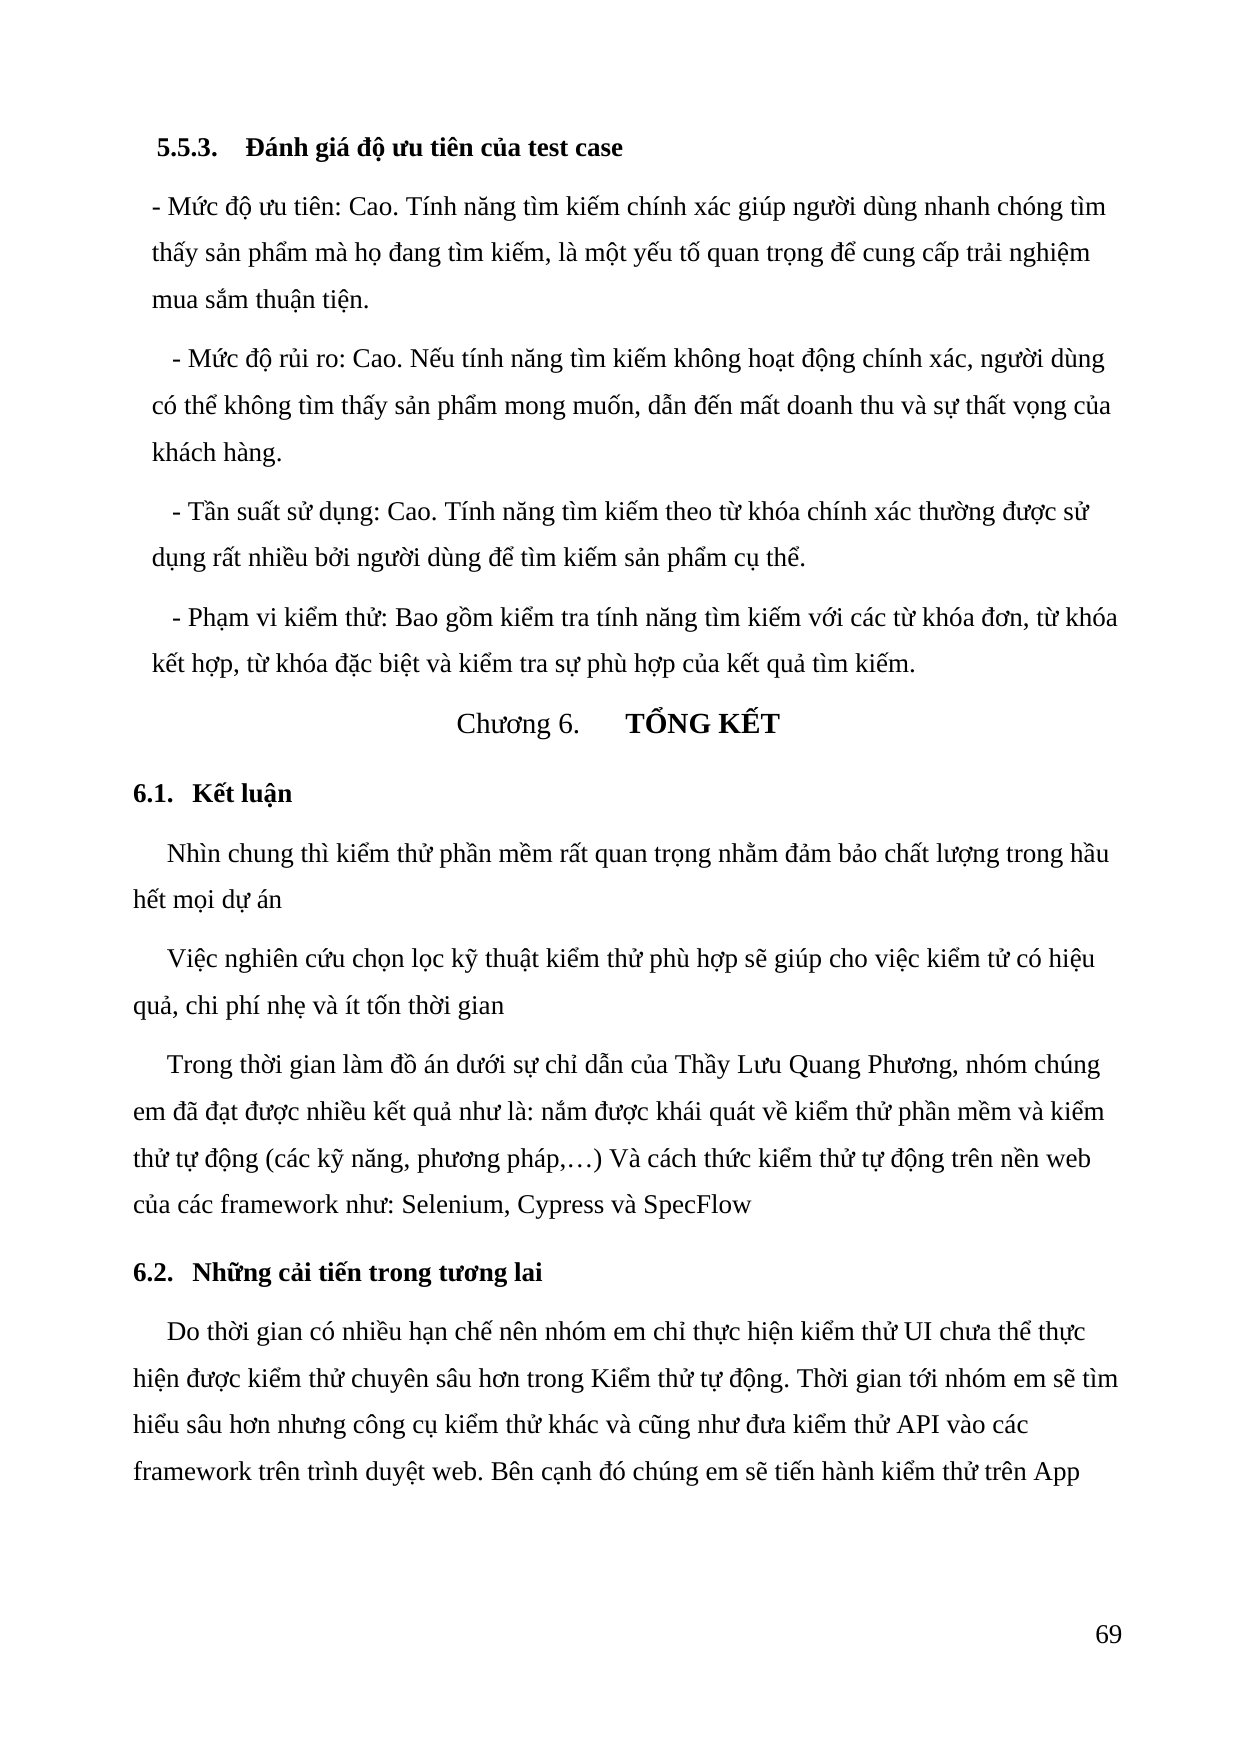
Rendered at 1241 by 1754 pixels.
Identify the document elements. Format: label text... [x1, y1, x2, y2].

text - Tần suất sử dụng: Cao. Tính năng tìm kiếm theo từ khóa chính xác thường được sử dụng rất nhiều bởi người dùng để tìm kiếm sản phẩm cụ thể. [152, 495, 1122, 573]
text Nhìn chung thì kiểm thử phần mềm rất quan trọng nhằm đảm bảo chất lượng trong hầu hết mọi dự án [133, 837, 1122, 914]
text Việc nghiên cứu chọn lọc kỹ thuật kiểm thử phù hợp sẽ giúp cho việc kiểm tử có hiệu quả, chi phí nhẹ và ít tốn thời gian [133, 943, 1122, 1020]
subtitle TỔNG KẾT [114, 706, 1122, 740]
text - Phạm vi kiểm thử: Bao gồm kiểm tra tính năng tìm kiếm với các từ khóa đơn, từ khóa kết hợp, từ khóa đặc biệt và kiểm tra sự phù hợp của kết quả tìm kiếm. [152, 601, 1122, 678]
subtitle Kết luận [133, 778, 1122, 809]
text Do thời gian có nhiều hạn chế nên nhóm em chỉ thực hiện kiểm thử UI chưa thể thực hiện được kiểm thử chuyên sâu hơn trong Kiểm thử tự động. Thời gian tới nhóm em sẽ tìm hiểu sâu hơn nhưng công cụ kiểm thử khác và cũng như đưa kiểm thử API vào các framework trên trình duyệt web. Bên cạnh đó chúng em sẽ tiến hành kiểm thử trên App [133, 1315, 1122, 1486]
subtitle Những cải tiến trong tương lai [133, 1256, 1122, 1287]
text Trong thời gian làm đồ án dưới sự chỉ dẫn của Thầy Lưu Quang Phương, nhóm chúng em đã đạt được nhiều kết quả như là: nắm được khái quát về kiểm thử phần mềm và kiểm thử tự động (các kỹ năng, phương pháp,…) Và cách thức kiểm thử tự động trên nền web của các framework như: Selenium, Cypress và SpecFlow [133, 1048, 1122, 1219]
subtitle Đánh giá độ ưu tiên của test case [157, 131, 1122, 162]
text - Mức độ ưu tiên: Cao. Tính năng tìm kiếm chính xác giúp người dùng nhanh chóng tìm thấy sản phẩm mà họ đang tìm kiếm, là một yếu tố quan trọng để cung cấp trải nghiệm mua sắm thuận tiện. [152, 190, 1122, 314]
text - Mức độ rủi ro: Cao. Nếu tính năng tìm kiếm không hoạt động chính xác, người dùng có thể không tìm thấy sản phẩm mong muốn, dẫn đến mất doanh thu và sự thất vọng của khách hàng. [152, 342, 1122, 467]
